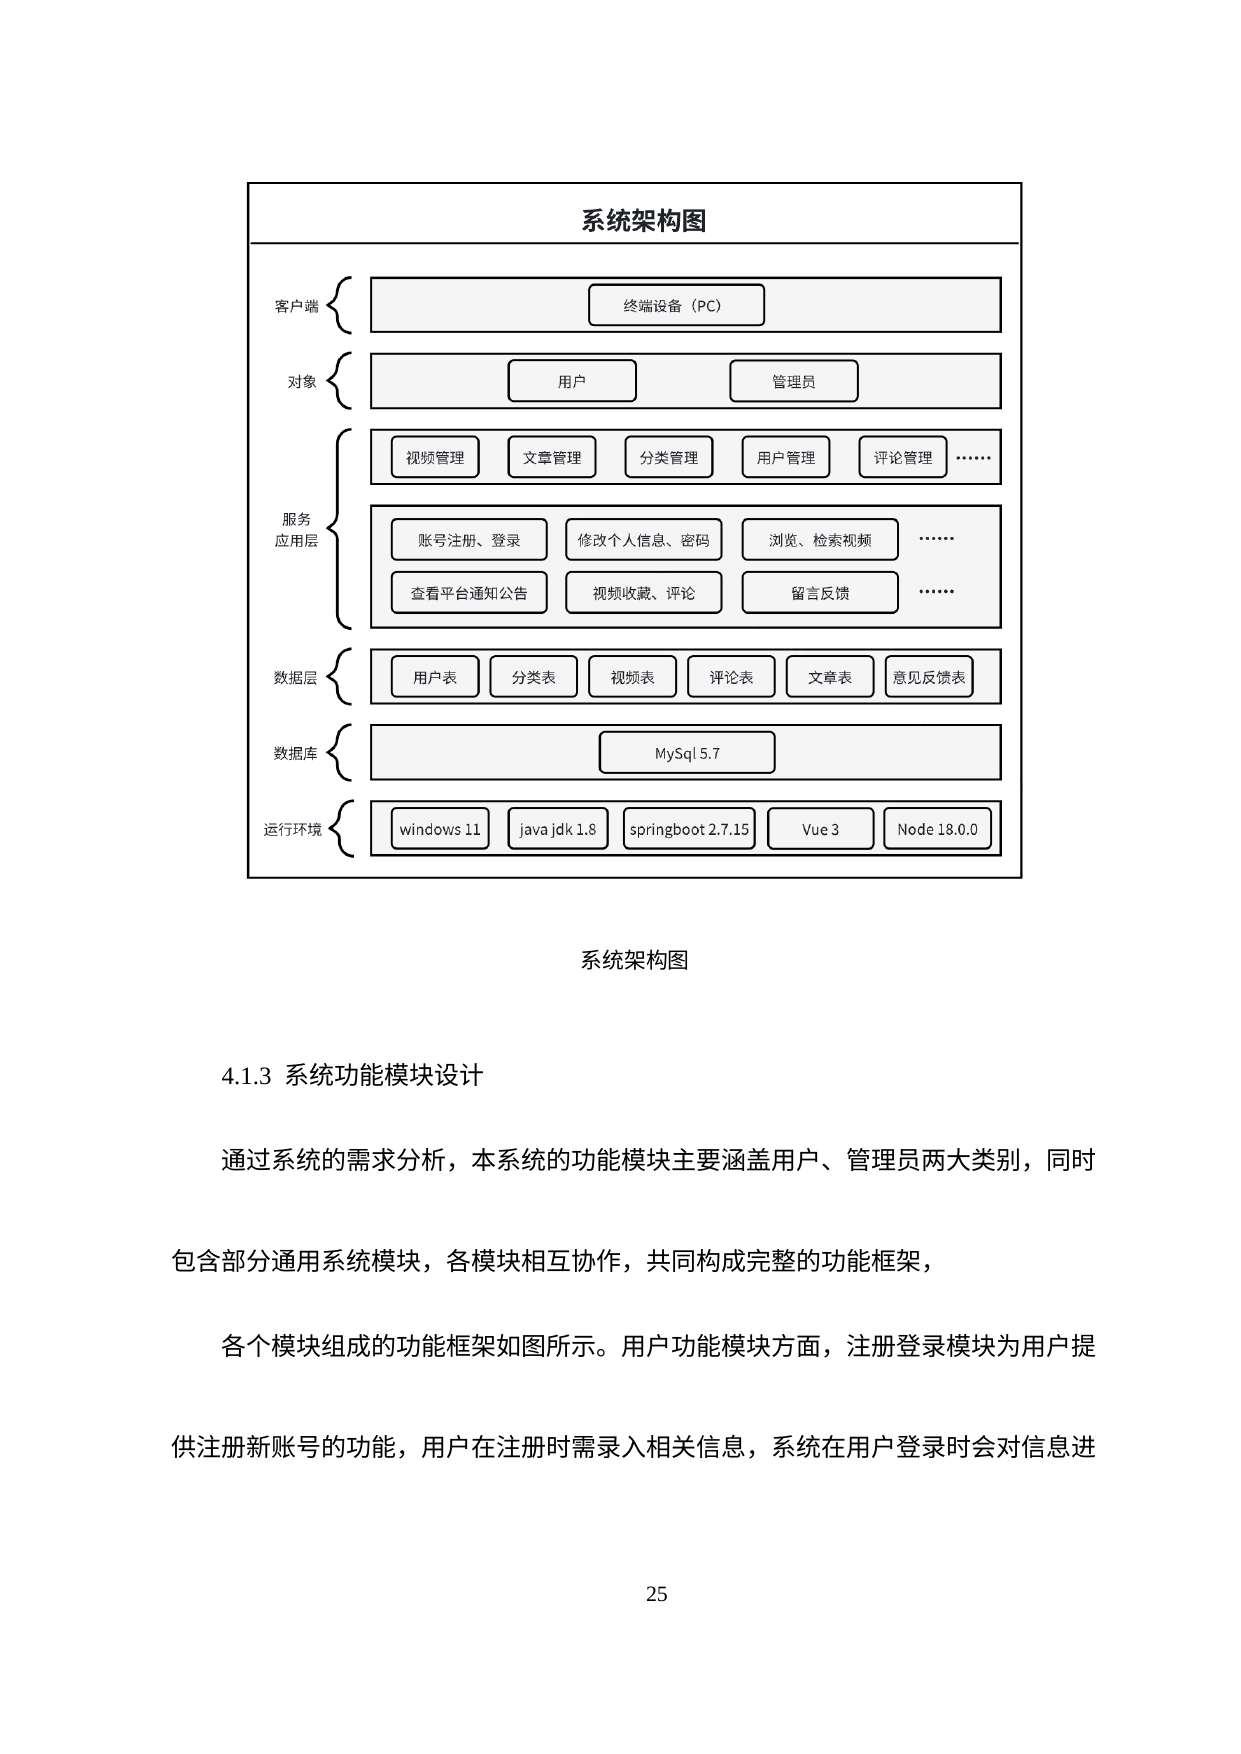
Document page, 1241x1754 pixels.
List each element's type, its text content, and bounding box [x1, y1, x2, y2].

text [171, 1311, 1098, 1479]
text 系统架构图 [171, 943, 1098, 976]
text 4.1.3 系统功能模块设计 [171, 1040, 1098, 1107]
picture [219, 156, 1050, 905]
text 通过系统的需求分析，本系统的功能模块主要涵盖用户、管理员两大类别，同时包含部分通用系统模块，各模块相互协作，共同构成完整的功能框架， [171, 1125, 1098, 1293]
